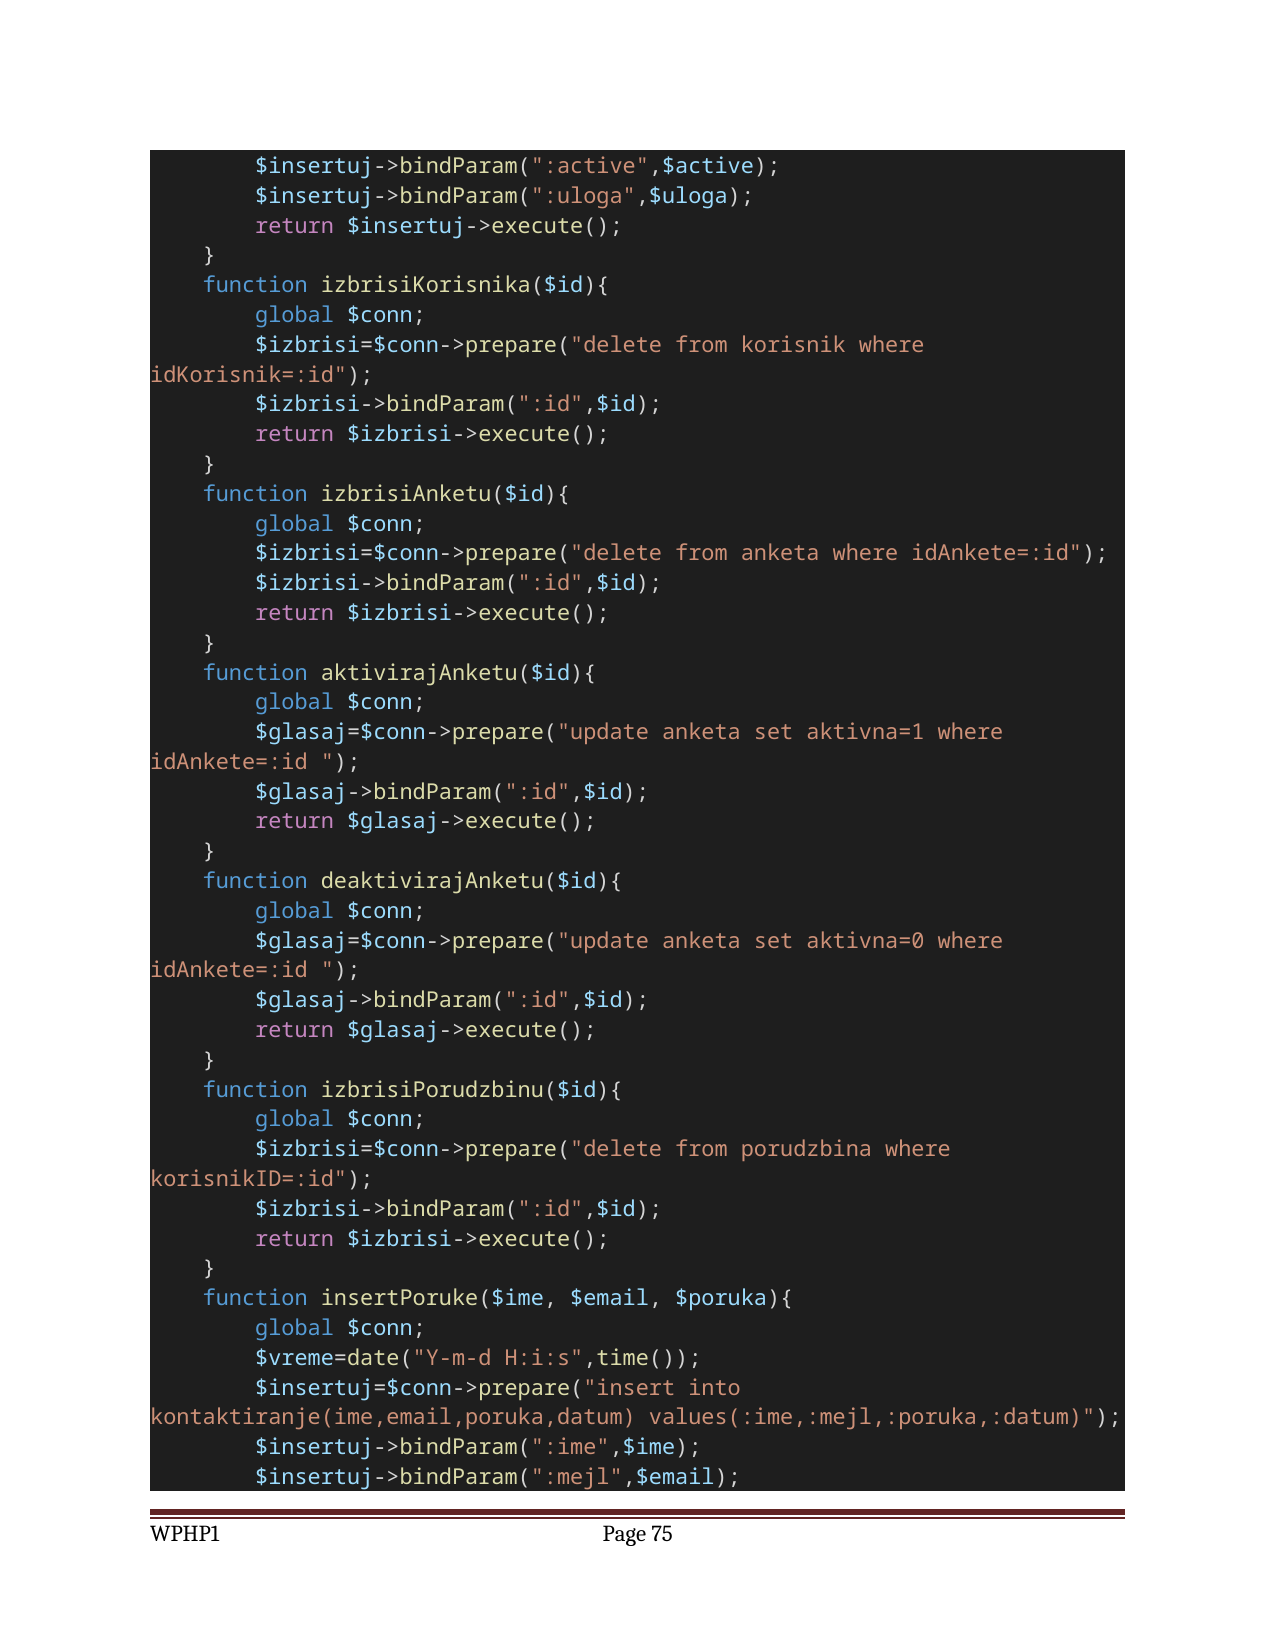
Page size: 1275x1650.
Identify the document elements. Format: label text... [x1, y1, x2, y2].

text $izbrisi=$conn->prepare("delete from korisnik where idKorisnik=:id"); [150, 329, 1125, 388]
text return $glasaj->execute(); [150, 805, 1125, 835]
text global $conn; [150, 1312, 1125, 1342]
text function izbrisiAnketu($id){ [150, 478, 1125, 507]
text $insertuj->bindParam(":ime",$ime); [150, 1431, 1125, 1461]
text } [150, 239, 1125, 269]
text global $conn; [150, 1103, 1125, 1133]
text $izbrisi->bindParam(":id",$id); [150, 1193, 1125, 1222]
text $glasaj=$conn->prepare("update anketa set aktivna=1 where idAnkete=:id "); [150, 716, 1125, 776]
text $glasaj->bindParam(":id",$id); [150, 776, 1125, 805]
text $insertuj->bindParam(":uloga",$uloga); [150, 180, 1125, 209]
text } [150, 1044, 1125, 1073]
text global $conn; [150, 507, 1125, 537]
text function aktivirajAnketu($id){ [150, 656, 1125, 686]
text $glasaj=$conn->prepare("update anketa set aktivna=0 where idAnkete=:id "); [150, 924, 1125, 984]
text $glasaj->bindParam(":id",$id); [150, 984, 1125, 1014]
text global $conn; [150, 895, 1125, 924]
text } [150, 835, 1125, 865]
text return $izbrisi->execute(); [150, 418, 1125, 448]
text return $insertuj->execute(); [150, 209, 1125, 239]
text } [150, 448, 1125, 478]
text global $conn; [150, 686, 1125, 716]
text function deaktivirajAnketu($id){ [150, 865, 1125, 895]
text } [150, 1252, 1125, 1282]
text $izbrisi=$conn->prepare("delete from anketa where idAnkete=:id"); [150, 537, 1125, 567]
text function insertPoruke($ime, $email, $poruka){ [150, 1282, 1125, 1312]
text $insertuj=$conn->prepare("insert into kontaktiranje(ime,email,poruka,datum) values(:ime,:mejl,:poruka,:datum)"); [150, 1371, 1125, 1431]
text $insertuj->bindParam(":active",$active); [150, 150, 1125, 180]
text function izbrisiPorudzbinu($id){ [150, 1073, 1125, 1103]
text $vreme=date("Y-m-d H:i:s",time()); [150, 1342, 1125, 1371]
text $izbrisi->bindParam(":id",$id); [150, 388, 1125, 418]
text return $izbrisi->execute(); [150, 597, 1125, 627]
text $izbrisi=$conn->prepare("delete from porudzbina where korisnikID=:id"); [150, 1133, 1125, 1193]
text $insertuj->bindParam(":mejl",$email); [150, 1461, 1125, 1491]
text function izbrisiKorisnika($id){ [150, 269, 1125, 299]
text return $izbrisi->execute(); [150, 1222, 1125, 1252]
text global $conn; [150, 299, 1125, 329]
text } [150, 627, 1125, 656]
text $izbrisi->bindParam(":id",$id); [150, 567, 1125, 597]
text return $glasaj->execute(); [150, 1014, 1125, 1044]
